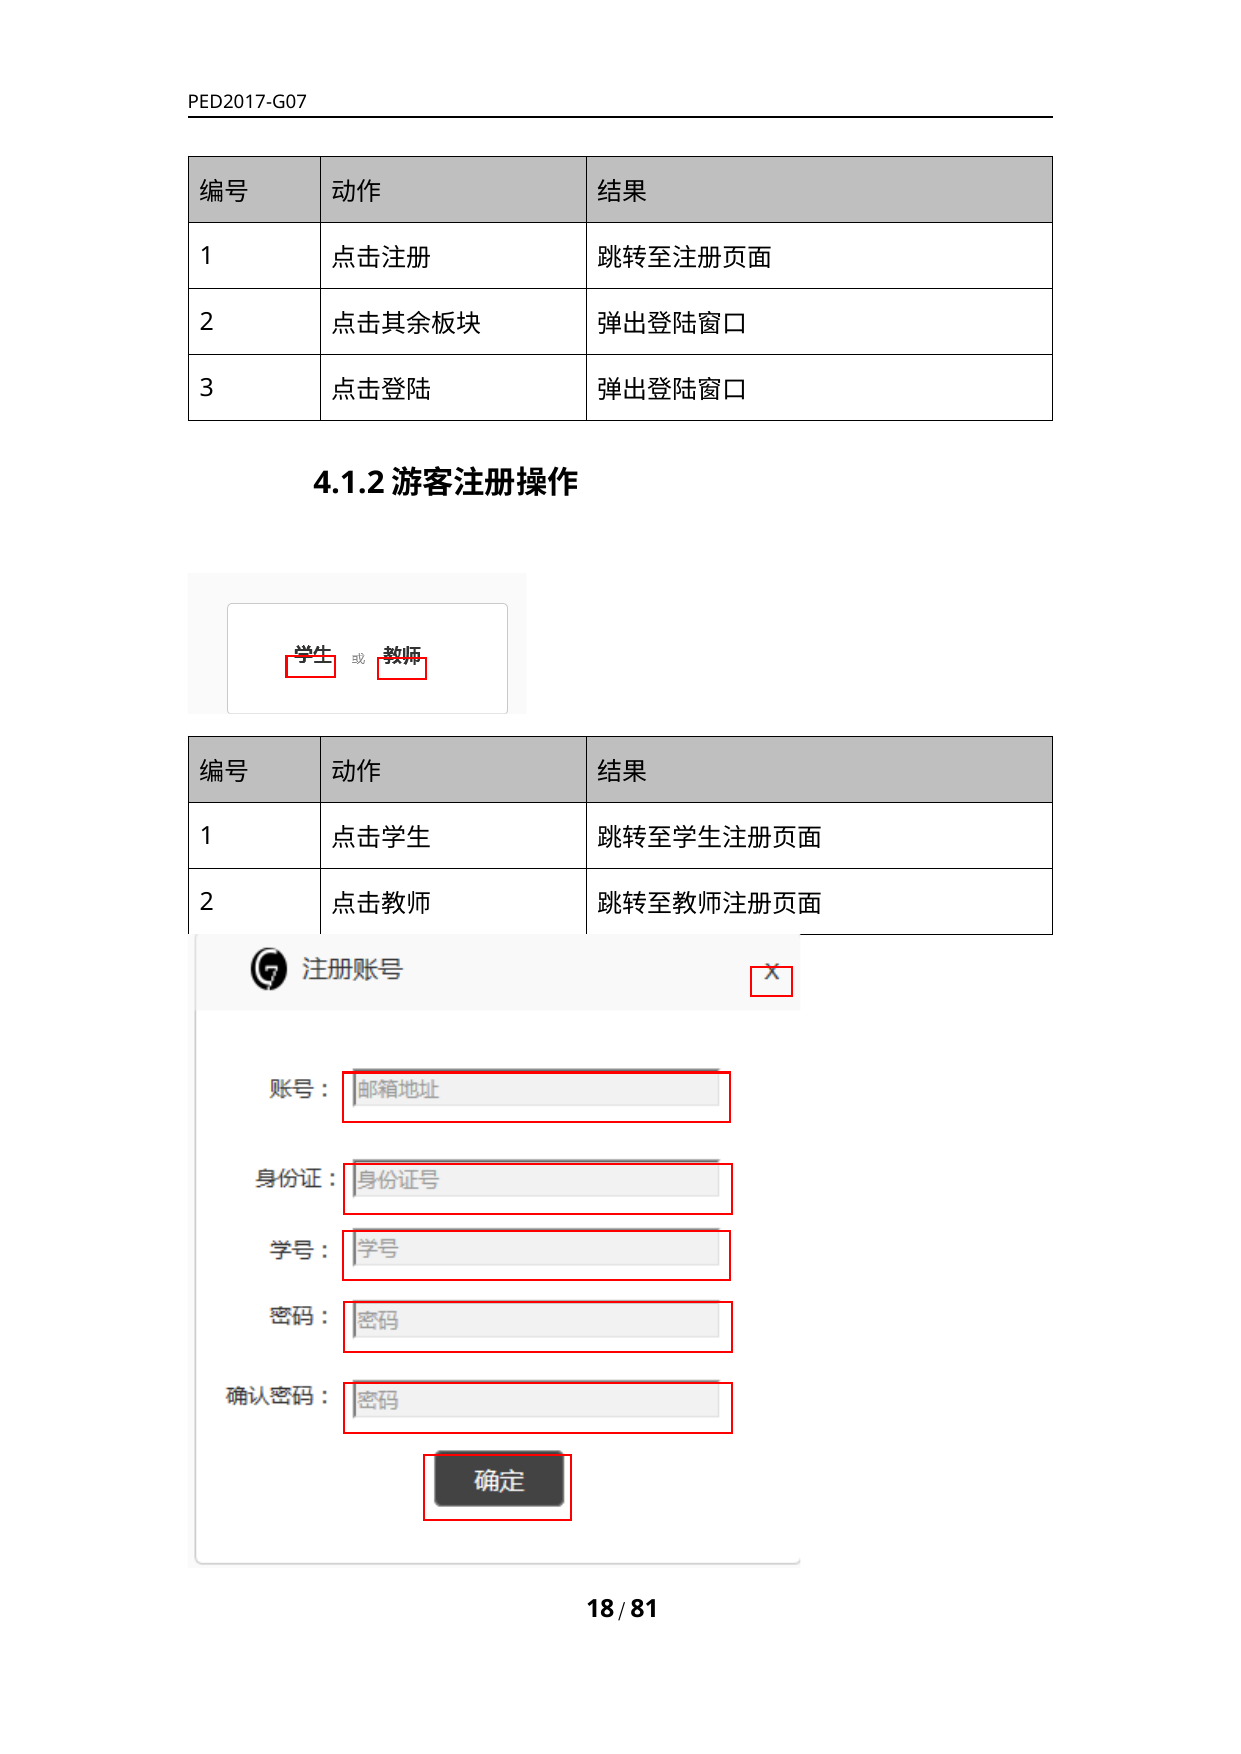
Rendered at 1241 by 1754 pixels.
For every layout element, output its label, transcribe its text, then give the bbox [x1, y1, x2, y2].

table_cell 3 [189, 355, 320, 420]
table_cell 跳转至学生注册页面 [587, 803, 1052, 868]
table_cell 跳转至教师注册页面 [587, 869, 1052, 934]
table_header 结果 [587, 157, 1052, 222]
table_header 编号 [189, 157, 320, 222]
table_header 结果 [587, 737, 1052, 802]
picture [187, 573, 527, 714]
picture [187, 934, 801, 1568]
table_header 编号 [189, 737, 320, 802]
table_header 动作 [321, 737, 586, 802]
table_cell 弹出登陆窗口 [587, 355, 1052, 420]
subtitle 4.1.2游客注册操作 [187, 448, 1053, 513]
table_cell 2 [189, 869, 320, 934]
table_cell 1 [189, 223, 320, 288]
table_cell 跳转至注册页面 [587, 223, 1052, 288]
table_cell 点击学生 [321, 803, 586, 868]
table_cell 点击登陆 [321, 355, 586, 420]
table_cell 点击注册 [321, 223, 586, 288]
table_cell 1 [189, 803, 320, 868]
table_cell 点击教师 [321, 869, 586, 934]
table_cell 点击其余板块 [321, 289, 586, 354]
table_cell 2 [189, 289, 320, 354]
table_header 动作 [321, 157, 586, 222]
table_cell 弹出登陆窗口 [587, 289, 1052, 354]
